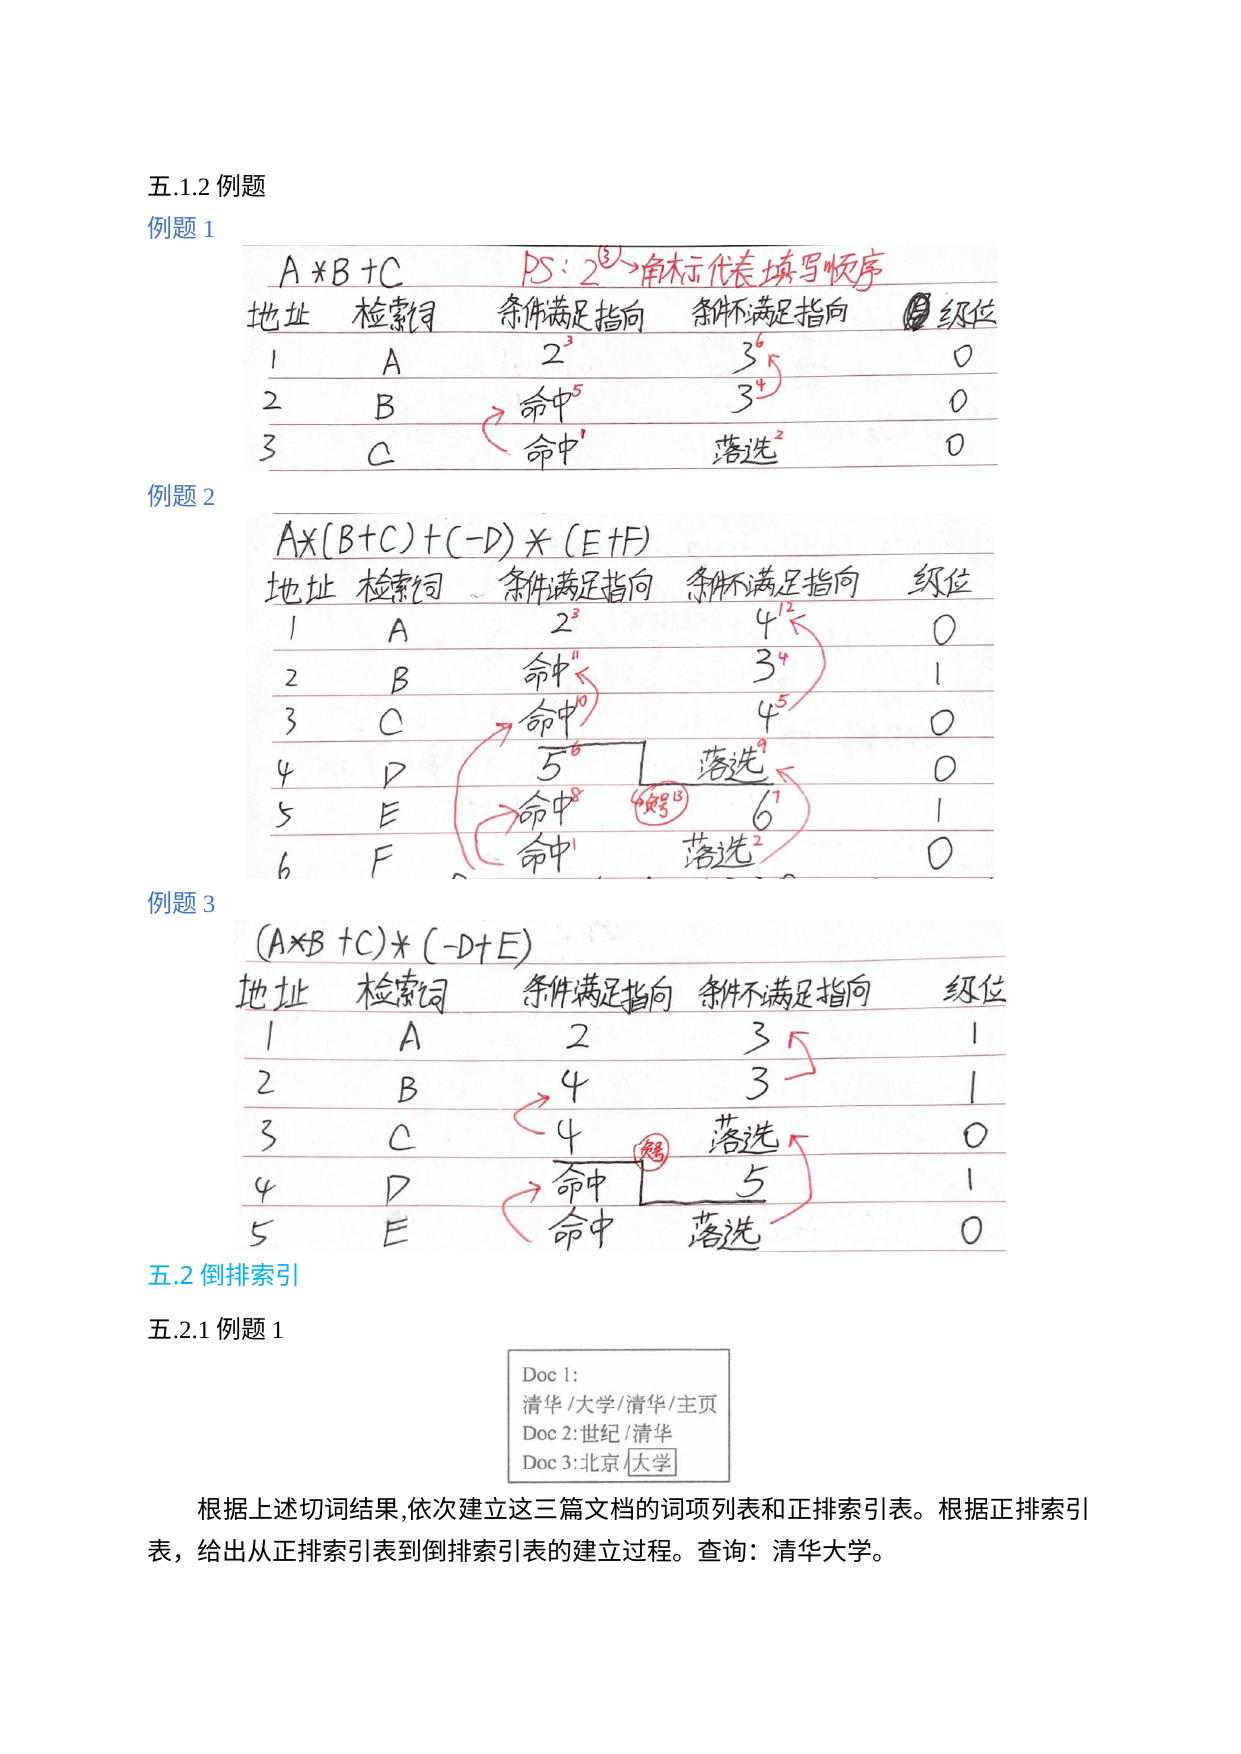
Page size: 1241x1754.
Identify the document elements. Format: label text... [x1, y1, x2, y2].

text 例题3 [148, 879, 1092, 920]
subtitle 倒排索引 [148, 1251, 1092, 1293]
picture [246, 513, 994, 879]
text 例题1 [148, 204, 1092, 245]
picture [242, 245, 998, 473]
subtitle 例题1 [148, 1306, 1092, 1347]
text 例题2 [148, 472, 1092, 514]
picture [506, 1347, 735, 1486]
subtitle 例题 [148, 162, 1092, 204]
picture [234, 920, 1007, 1252]
text 根据上述切词结果,依次建立这三篇文档的词项列表和正排索引表。根据正排索引表，给出从正排索引表到倒排索引表的建立过程。查询：清华大学。 [148, 1485, 1092, 1569]
